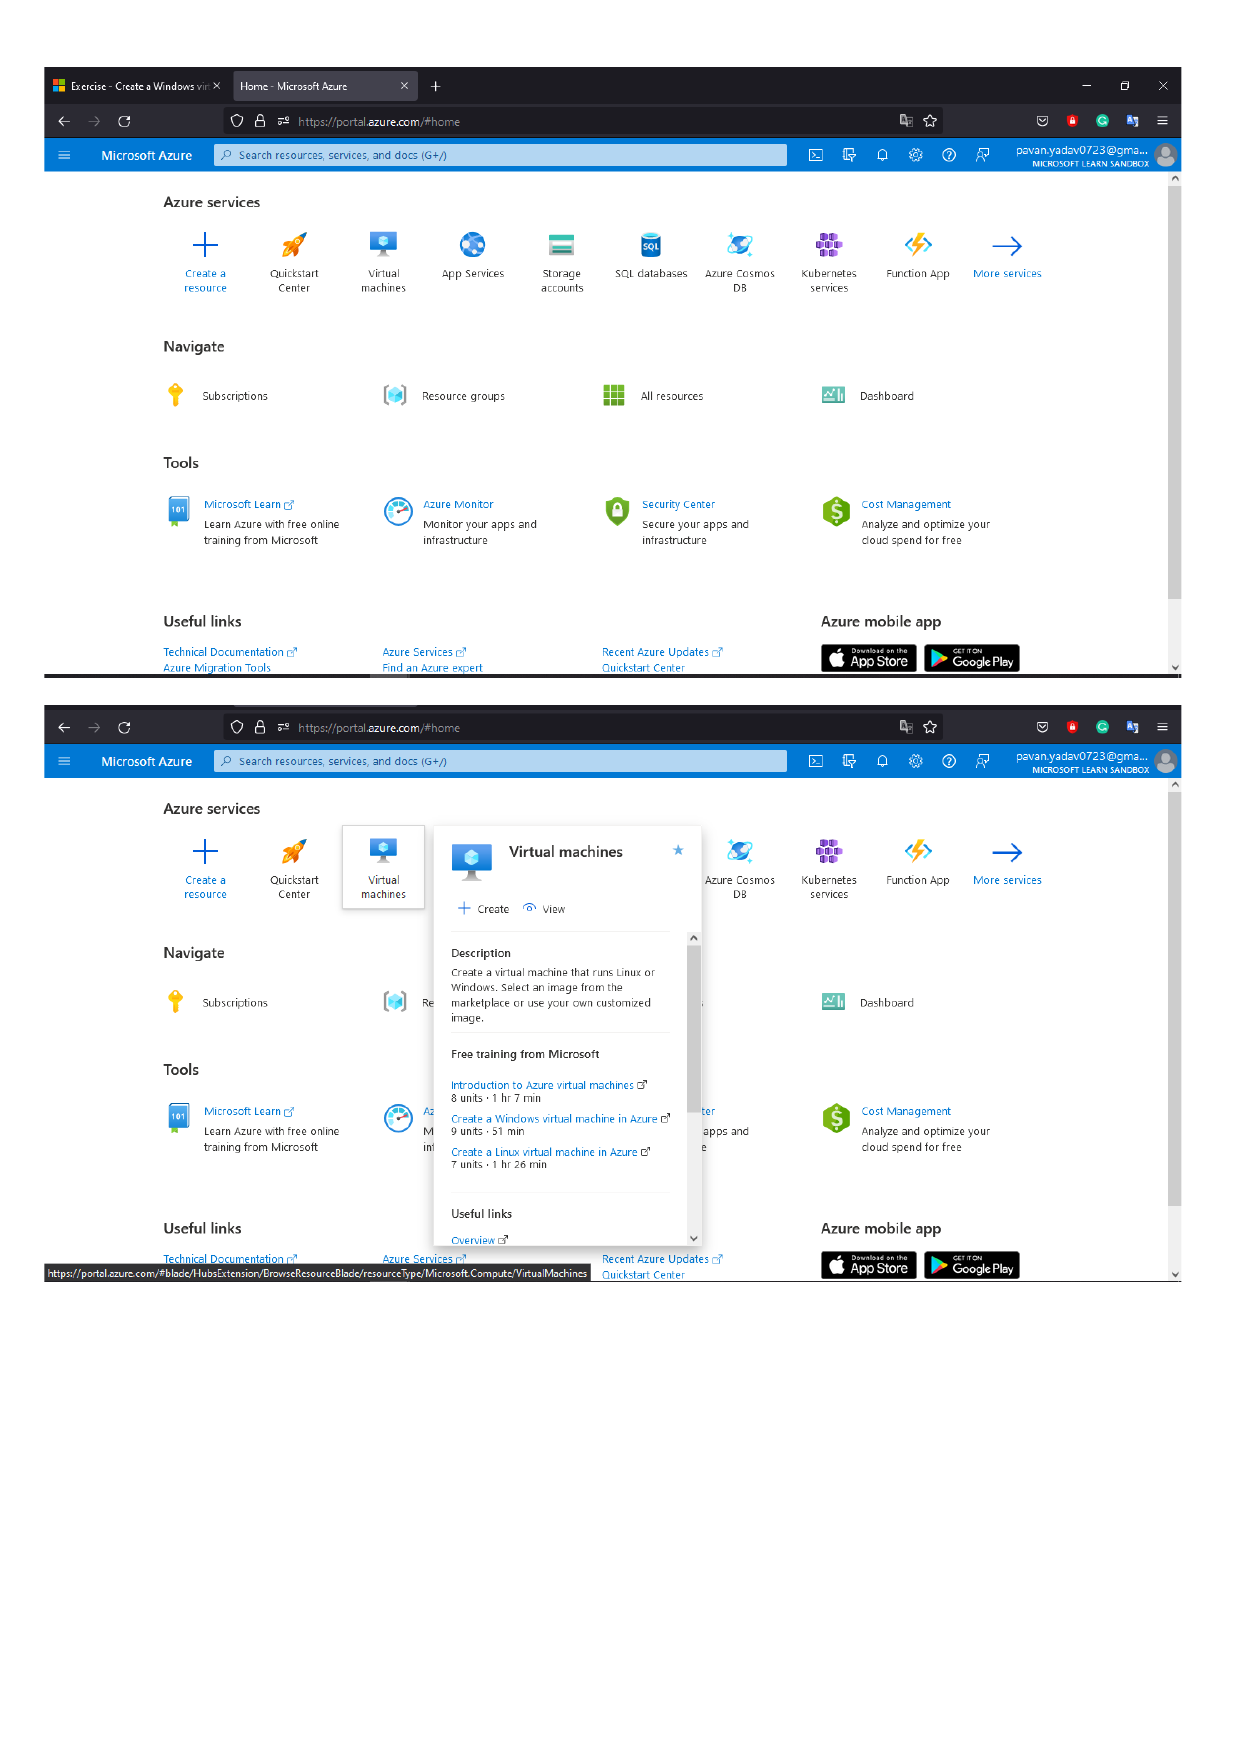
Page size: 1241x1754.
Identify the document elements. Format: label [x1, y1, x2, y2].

picture [44, 705, 1182, 1282]
picture [44, 67, 1182, 678]
